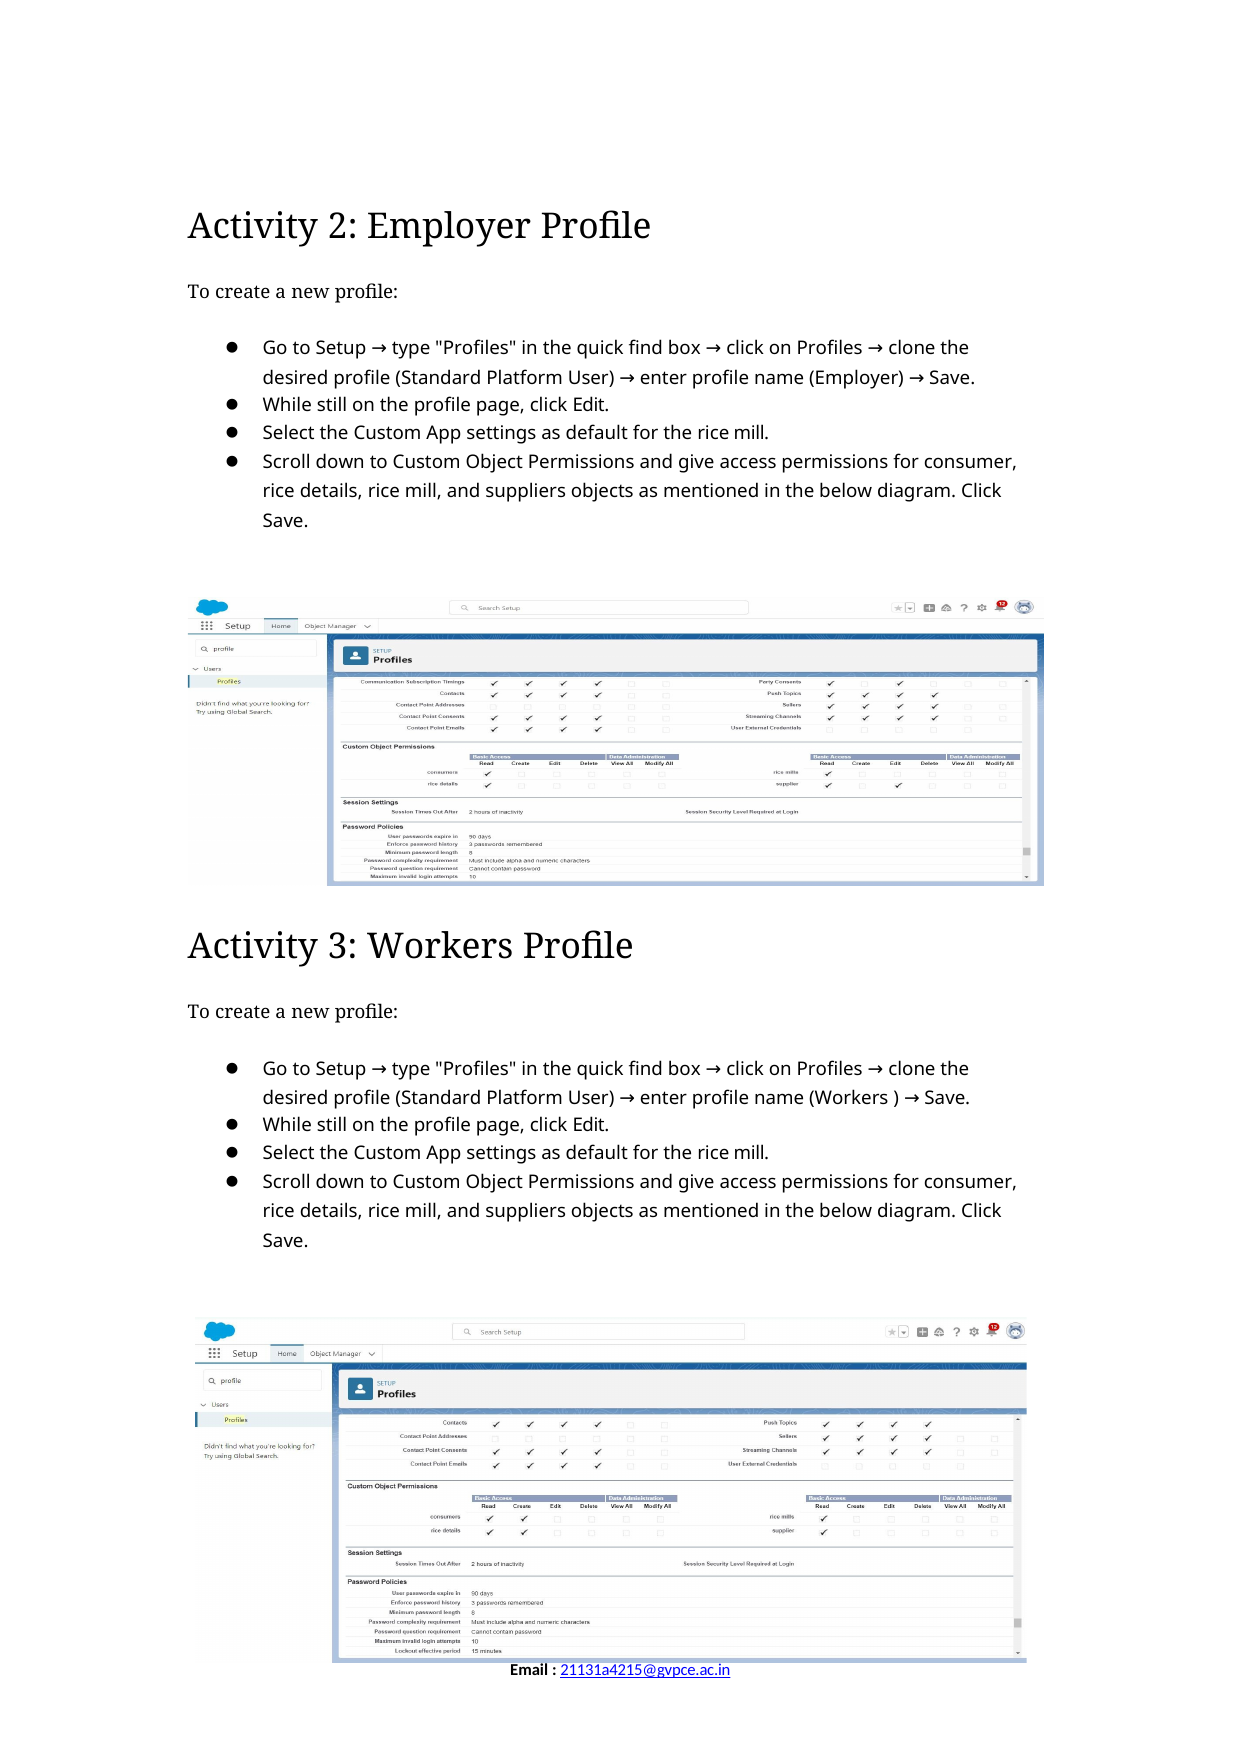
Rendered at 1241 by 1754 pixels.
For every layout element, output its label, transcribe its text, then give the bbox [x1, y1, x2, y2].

text To create a new profile: [187, 998, 1093, 1024]
subtitle Activity 3: Workers Profile [187, 921, 1093, 969]
list While still on the profile page, click Edit. [225, 393, 1093, 416]
picture [187, 597, 1044, 886]
list Scroll down to Custom Object Permissions and give access permissions for consumer, rice details, rice mill, and suppliers objects as mentioned in the below diagram. Click Save. [225, 448, 1027, 532]
picture [195, 1317, 1027, 1663]
list Go to Setup → type "Profiles" in the quick find box → click on Profiles → clone the desired profile (Standard Platform User) → enter profile name (Workers ) → Save. [225, 1055, 994, 1110]
list Go to Setup → type "Profiles" in the quick find box → click on Profiles → clone the desired profile (Standard Platform User) → enter profile name (Employer) → Save. [225, 335, 994, 389]
subtitle Activity 2: Employer Profile [187, 200, 1093, 248]
list While still on the profile page, click Edit. [225, 1113, 1093, 1136]
text To create a new profile: [187, 278, 1093, 304]
list Scroll down to Custom Object Permissions and give access permissions for consumer, rice details, rice mill, and suppliers objects as mentioned in the below diagram. Click Save. [225, 1168, 1027, 1253]
list Select the Custom App settings as default for the rice mill. [225, 1140, 1093, 1165]
list Select the Custom App settings as default for the rice mill. [225, 419, 1093, 445]
